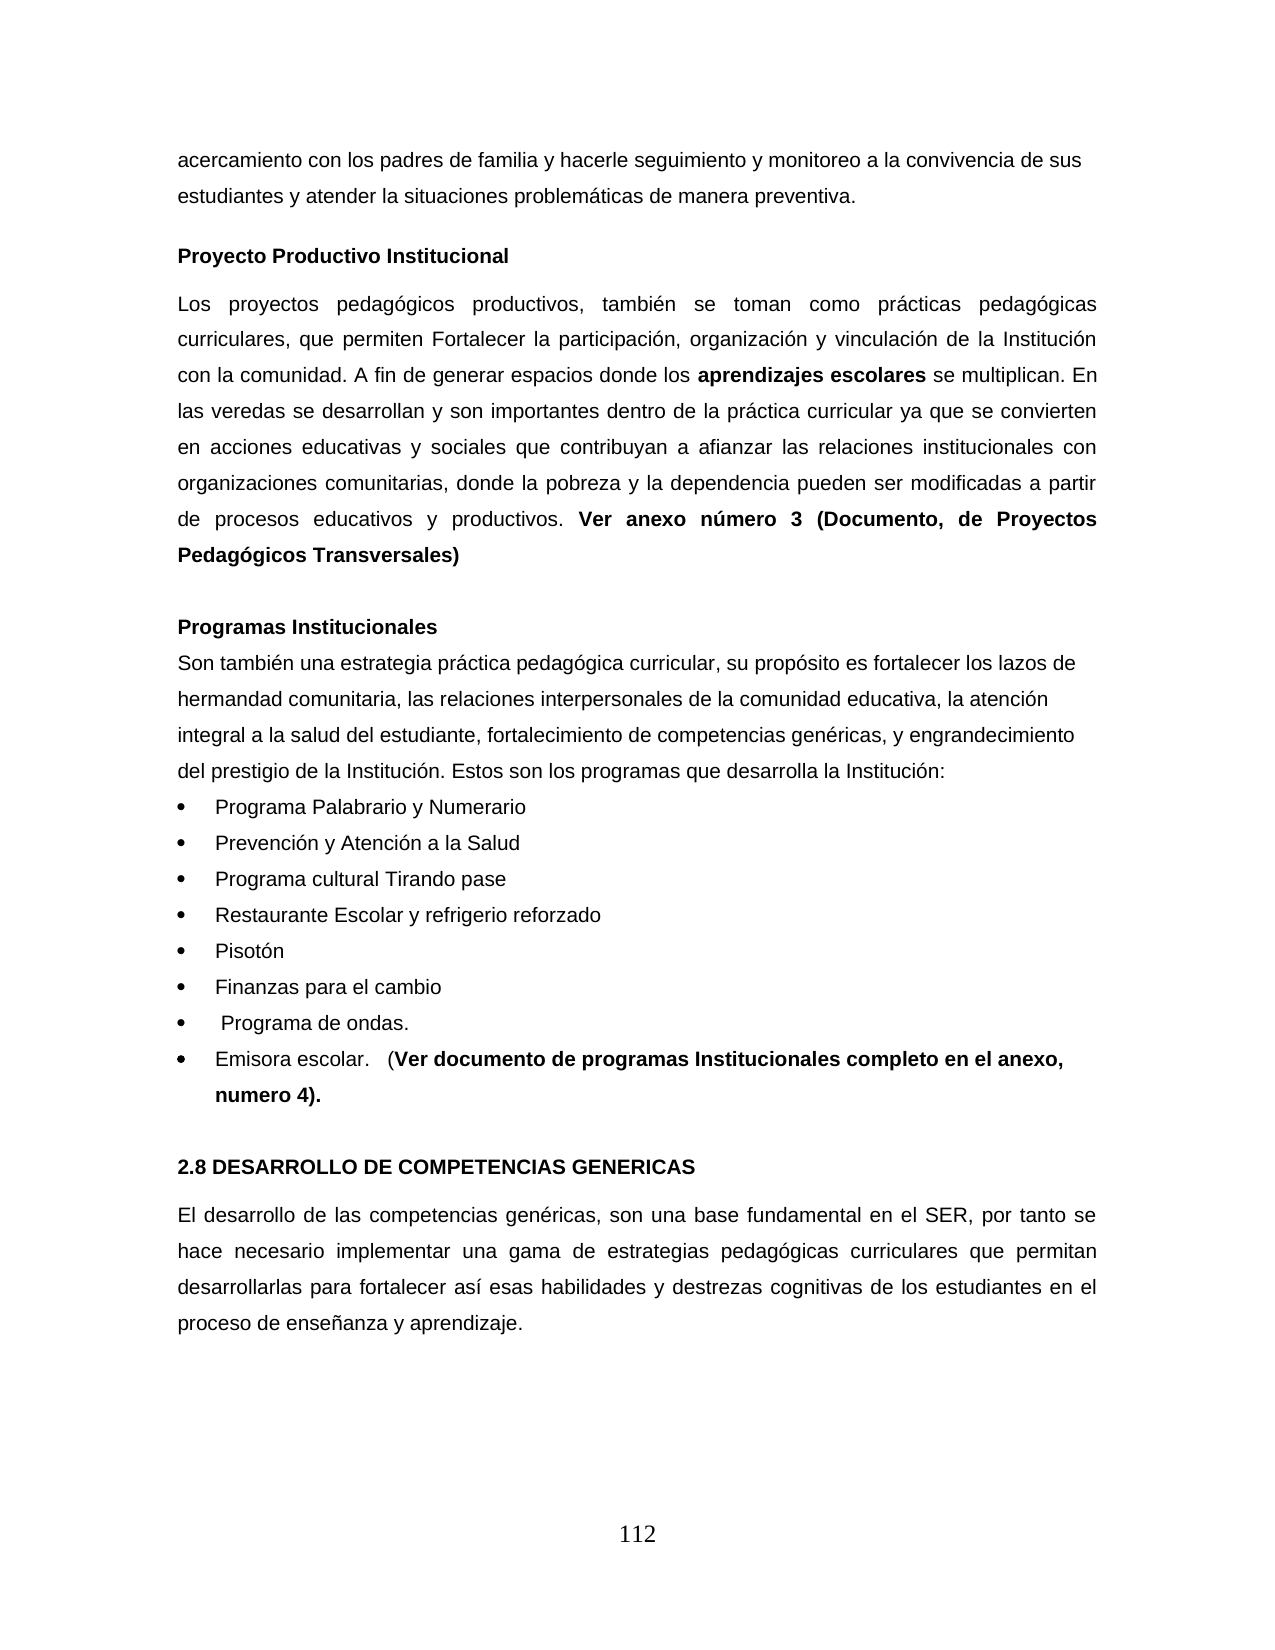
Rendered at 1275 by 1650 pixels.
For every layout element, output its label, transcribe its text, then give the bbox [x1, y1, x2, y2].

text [177, 148, 1098, 207]
list Restaurante Escolar y refrigerio reforzado [177, 903, 1098, 927]
list Emisora escolar. (Ver documento de programas Institucionales completo en el anexo, numero 4). [177, 1047, 1098, 1107]
text Programas Institucionales [177, 615, 1098, 639]
list Pisotón [177, 939, 1098, 963]
list Programa cultural Tirando pase [177, 867, 1098, 891]
list Finanzas para el cambio [177, 975, 1098, 999]
text 2.8 DESARROLLO DE COMPETENCIAS GENERICAS [177, 1155, 1098, 1179]
text El desarrollo de las competencias genéricas, son una base fundamental en el SER, por tanto se hace necesario implementar una gama de estrategias pedagógicas curriculares que permitan desarrollarlas para fortalecer así esas habilidades y destrezas cognitivas de los estudiantes en el proceso de enseñanza y aprendizaje. [177, 1203, 1098, 1334]
list Programa Palabrario y Numerario [177, 794, 1098, 818]
text Proyecto Productivo Institucional [177, 243, 1098, 267]
list Programa de ondas. [177, 1011, 1098, 1035]
text Son también una estrategia práctica pedagógica curricular, su propósito es fortalecer los lazos de hermandad comunitaria, las relaciones interpersonales de la comunidad educativa, la atención integral a la salud del estudiante, fortalecimiento de competencias genéricas, y engrandecimiento del prestigio de la Institución. Estos son los programas que desarrolla la Institución: [177, 651, 1098, 782]
text Los proyectos pedagógicos productivos, también se toman como prácticas pedagógicas curriculares, que permiten Fortalecer la participación, organización y vinculación de la Institución con la comunidad. A fin de generar espacios donde los aprendizajes escolares se multiplican. En las veredas se desarrollan y son importantes dentro de la práctica curricular ya que se convierten en acciones educativas y sociales que contribuyan a afianzar las relaciones institucionales con organizaciones comunitarias, donde la pobreza y la dependencia pueden ser modificadas a partir de procesos educativos y productivos. Ver anexo número 3 (Documento, de Proyectos Pedagógicos Transversales) [177, 291, 1098, 567]
list Prevención y Atención a la Salud [177, 831, 1098, 854]
